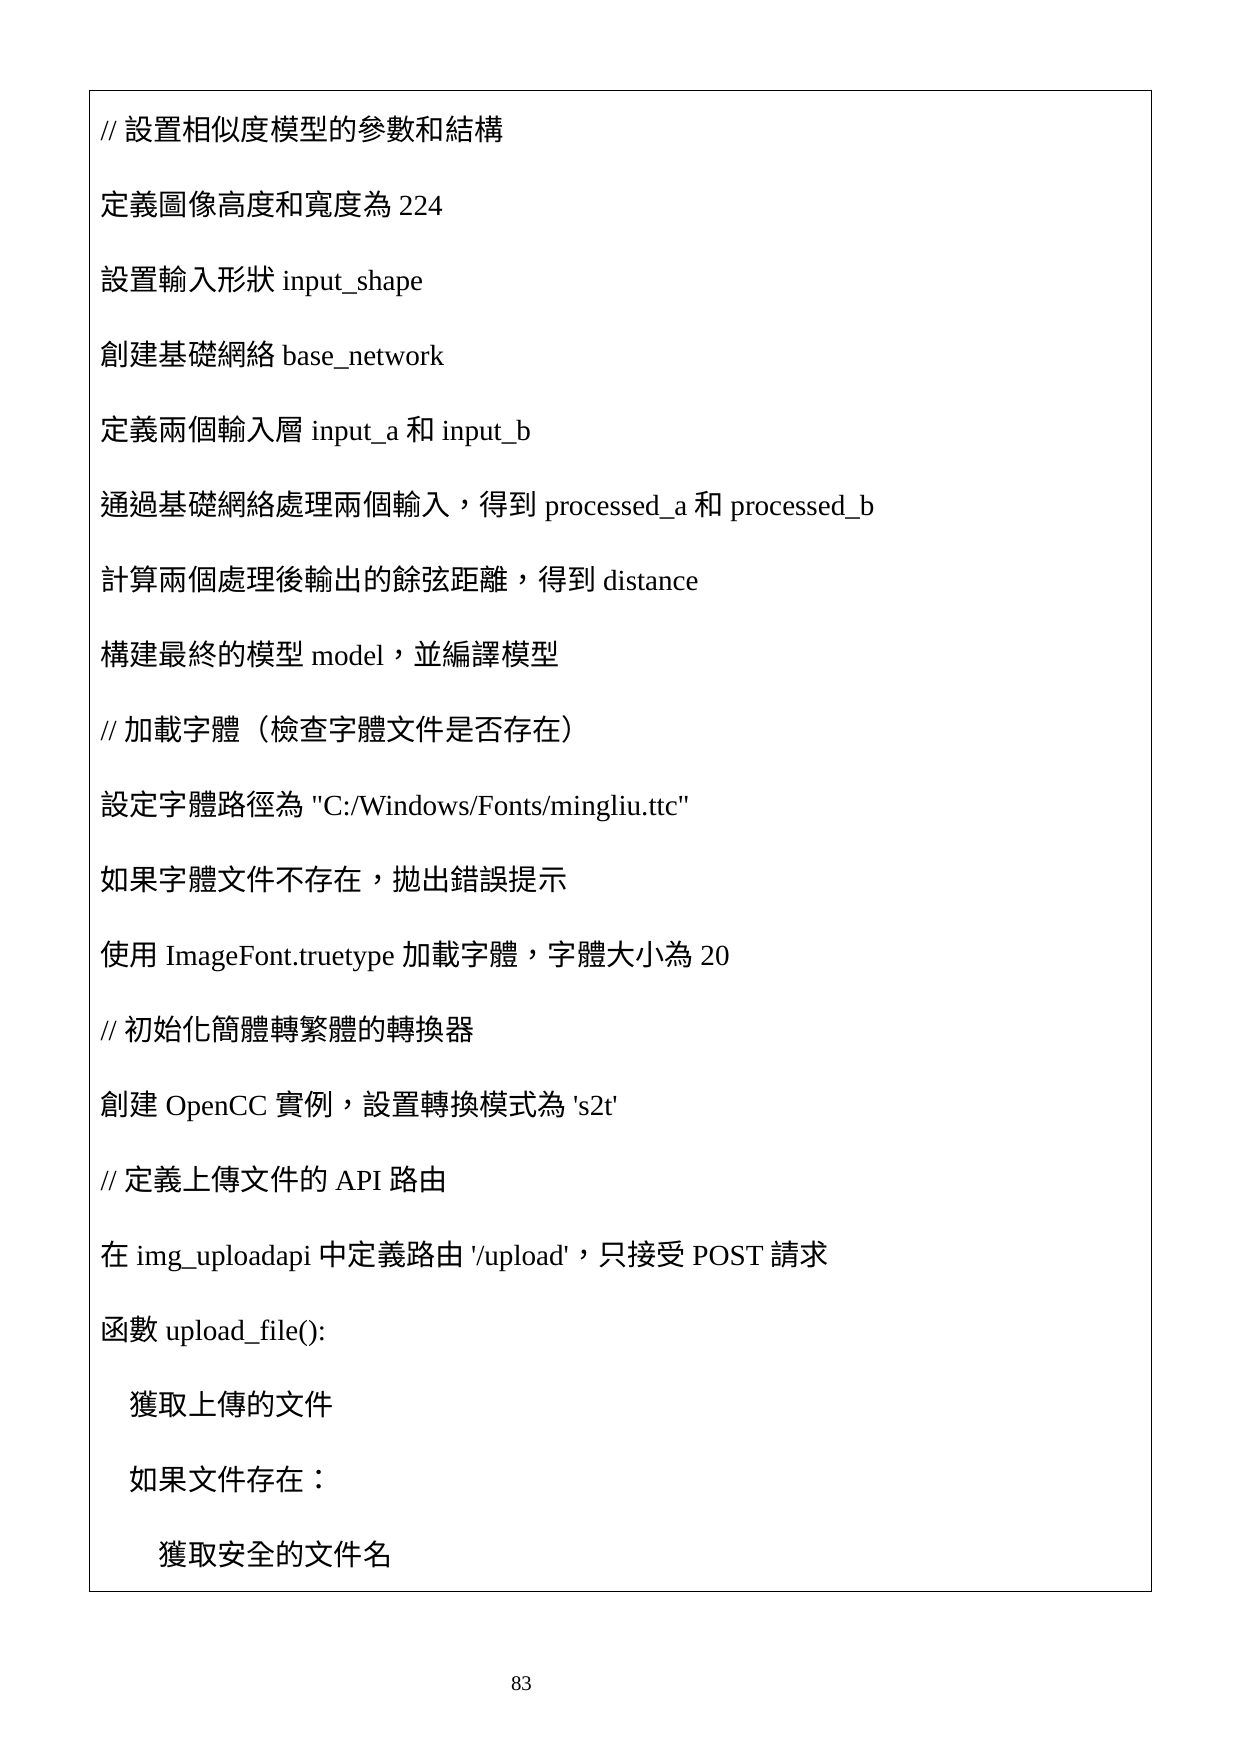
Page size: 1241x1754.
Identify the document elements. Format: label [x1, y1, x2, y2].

table_cell [90, 91, 1151, 1591]
